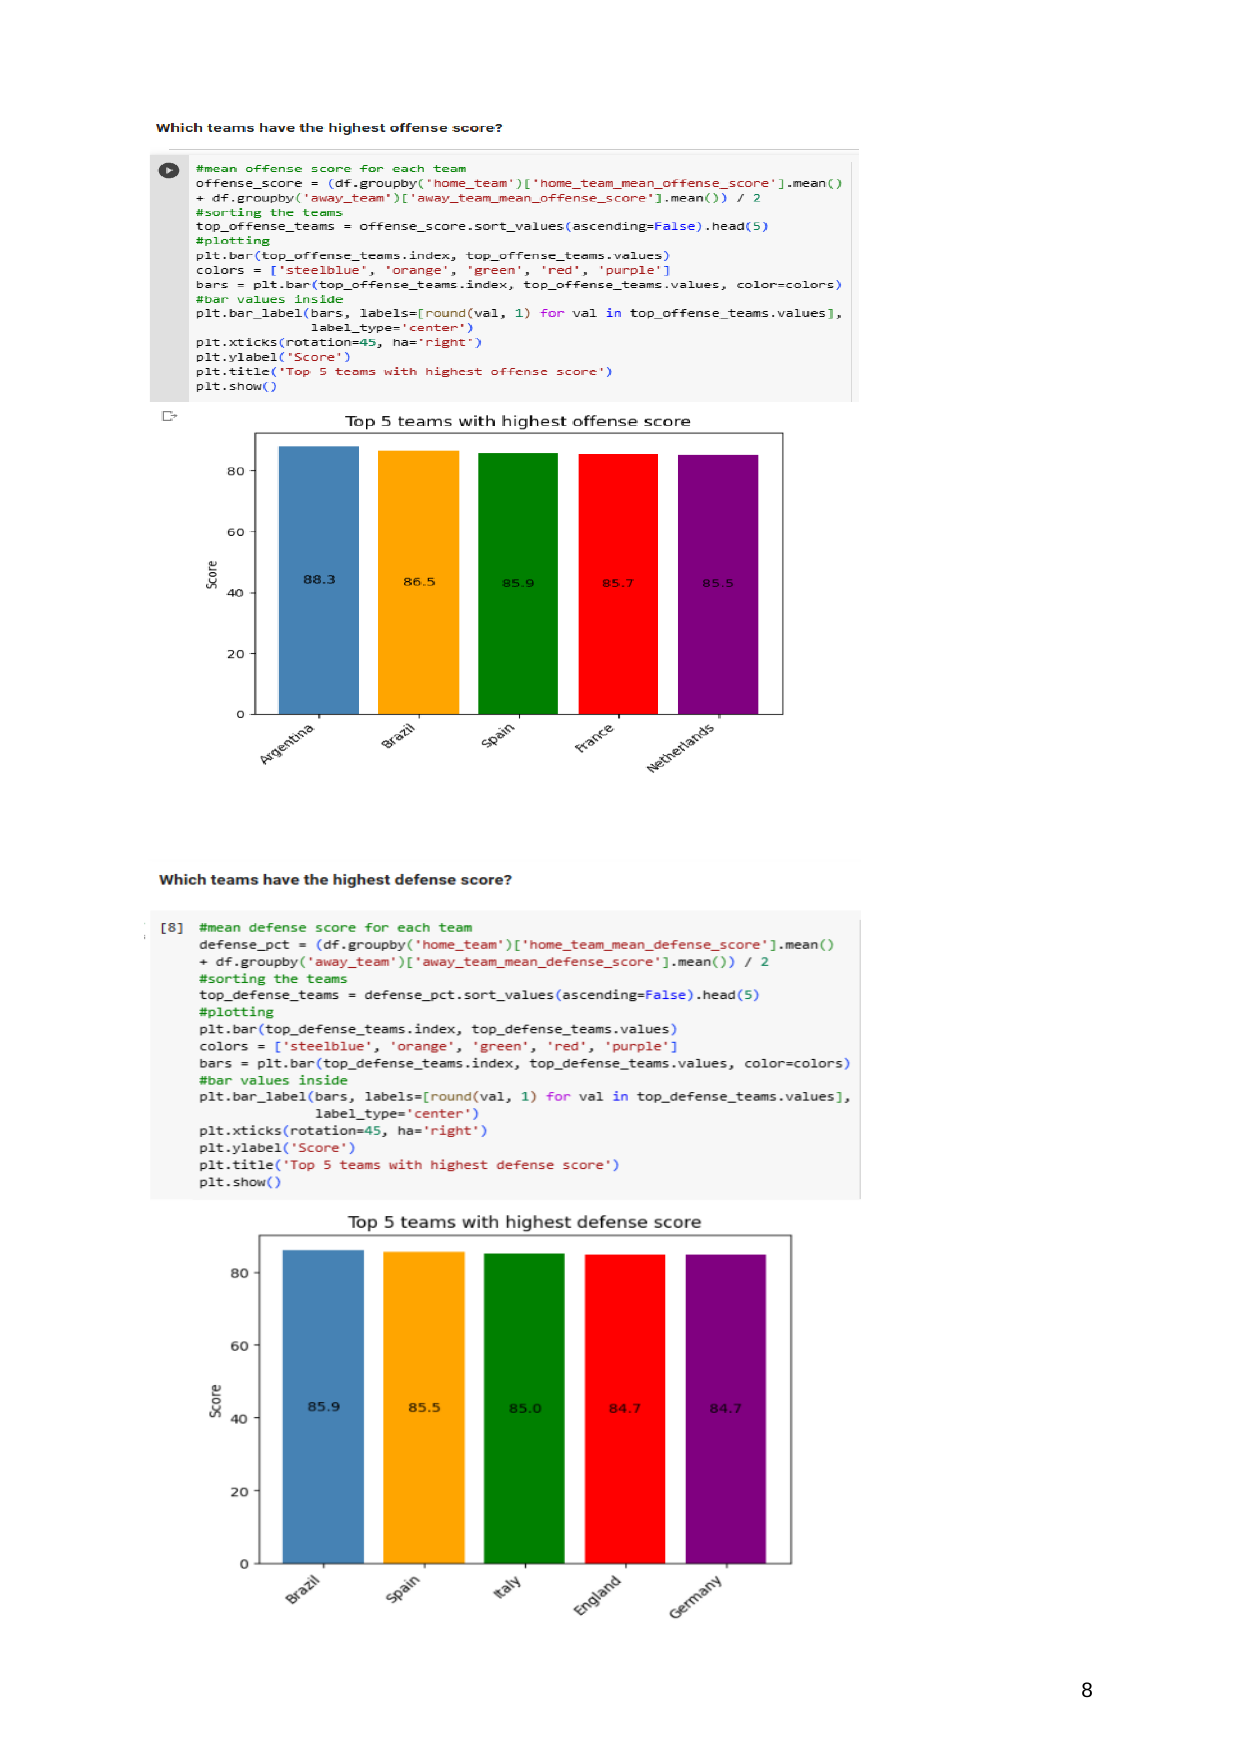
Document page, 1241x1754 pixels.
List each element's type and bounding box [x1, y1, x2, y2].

picture [144, 859, 861, 1631]
picture [149, 117, 859, 777]
